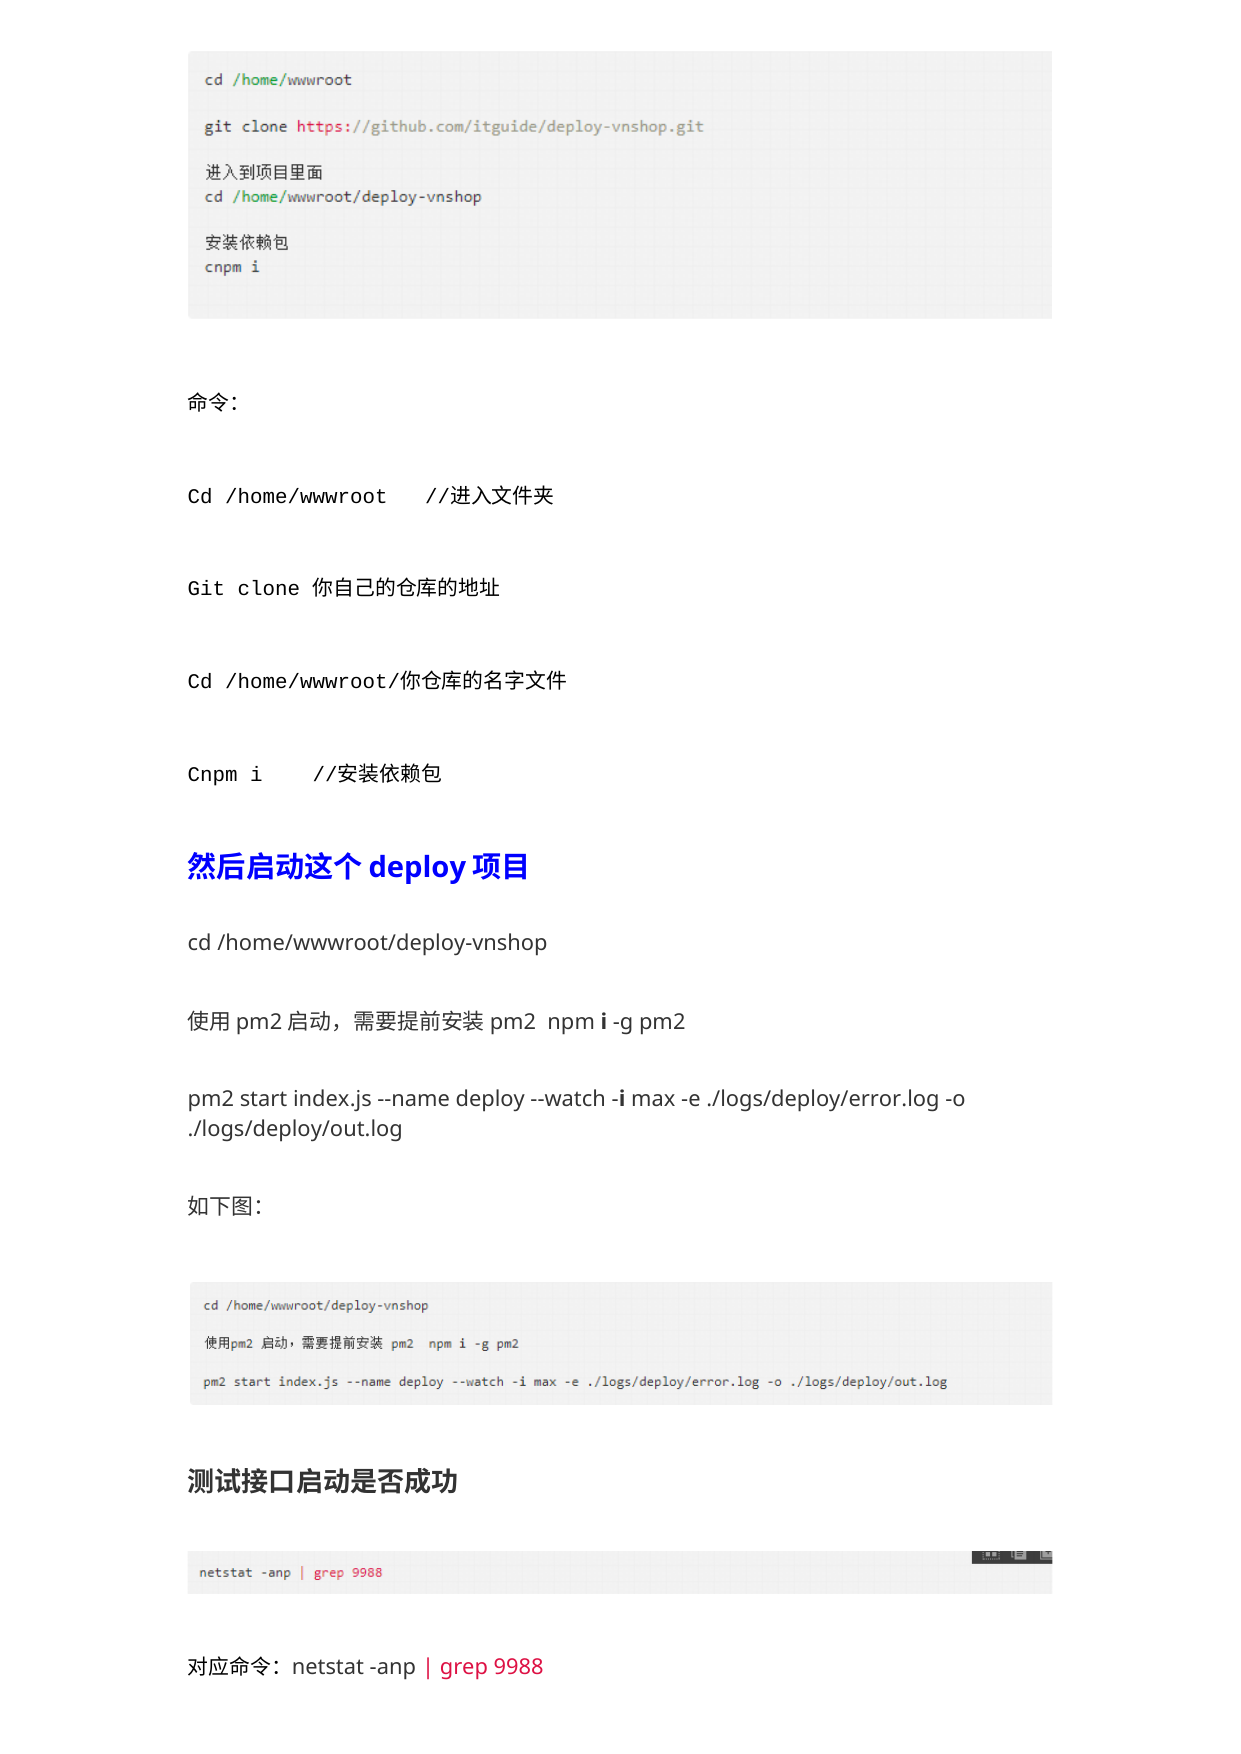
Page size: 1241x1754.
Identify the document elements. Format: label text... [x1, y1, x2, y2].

list Cd /home/wwwroot //进入文件夹 [187, 464, 1053, 524]
picture [187, 1551, 1053, 1594]
text 对应命令：netstat -anp | grep 9988 [187, 1635, 1053, 1695]
subtitle 测试接口启动是否成功 [187, 1450, 1053, 1510]
list Cnpm i //安装依赖包 [187, 742, 1053, 802]
text 如下图： [187, 1175, 1053, 1235]
list 命令： [187, 372, 1053, 431]
picture [187, 51, 1052, 328]
list Cd /home/wwwroot/你仓库的名字文件 [187, 649, 1053, 709]
list Git clone 你自己的仓库的地址 [187, 557, 1053, 617]
picture [187, 1280, 1053, 1405]
text 使用pm2 启动，需要提前安装 pm2 npm i -g pm2 [187, 990, 1053, 1050]
list 然后启动这个deploy项目 [187, 835, 1053, 894]
text cd /home/wwwroot/deploy-vnshop [187, 927, 1053, 957]
text pm2 start index.js --name deploy --watch -i max -e ./logs/deploy/error.log -o ./logs/deploy/out.log [187, 1083, 1053, 1142]
